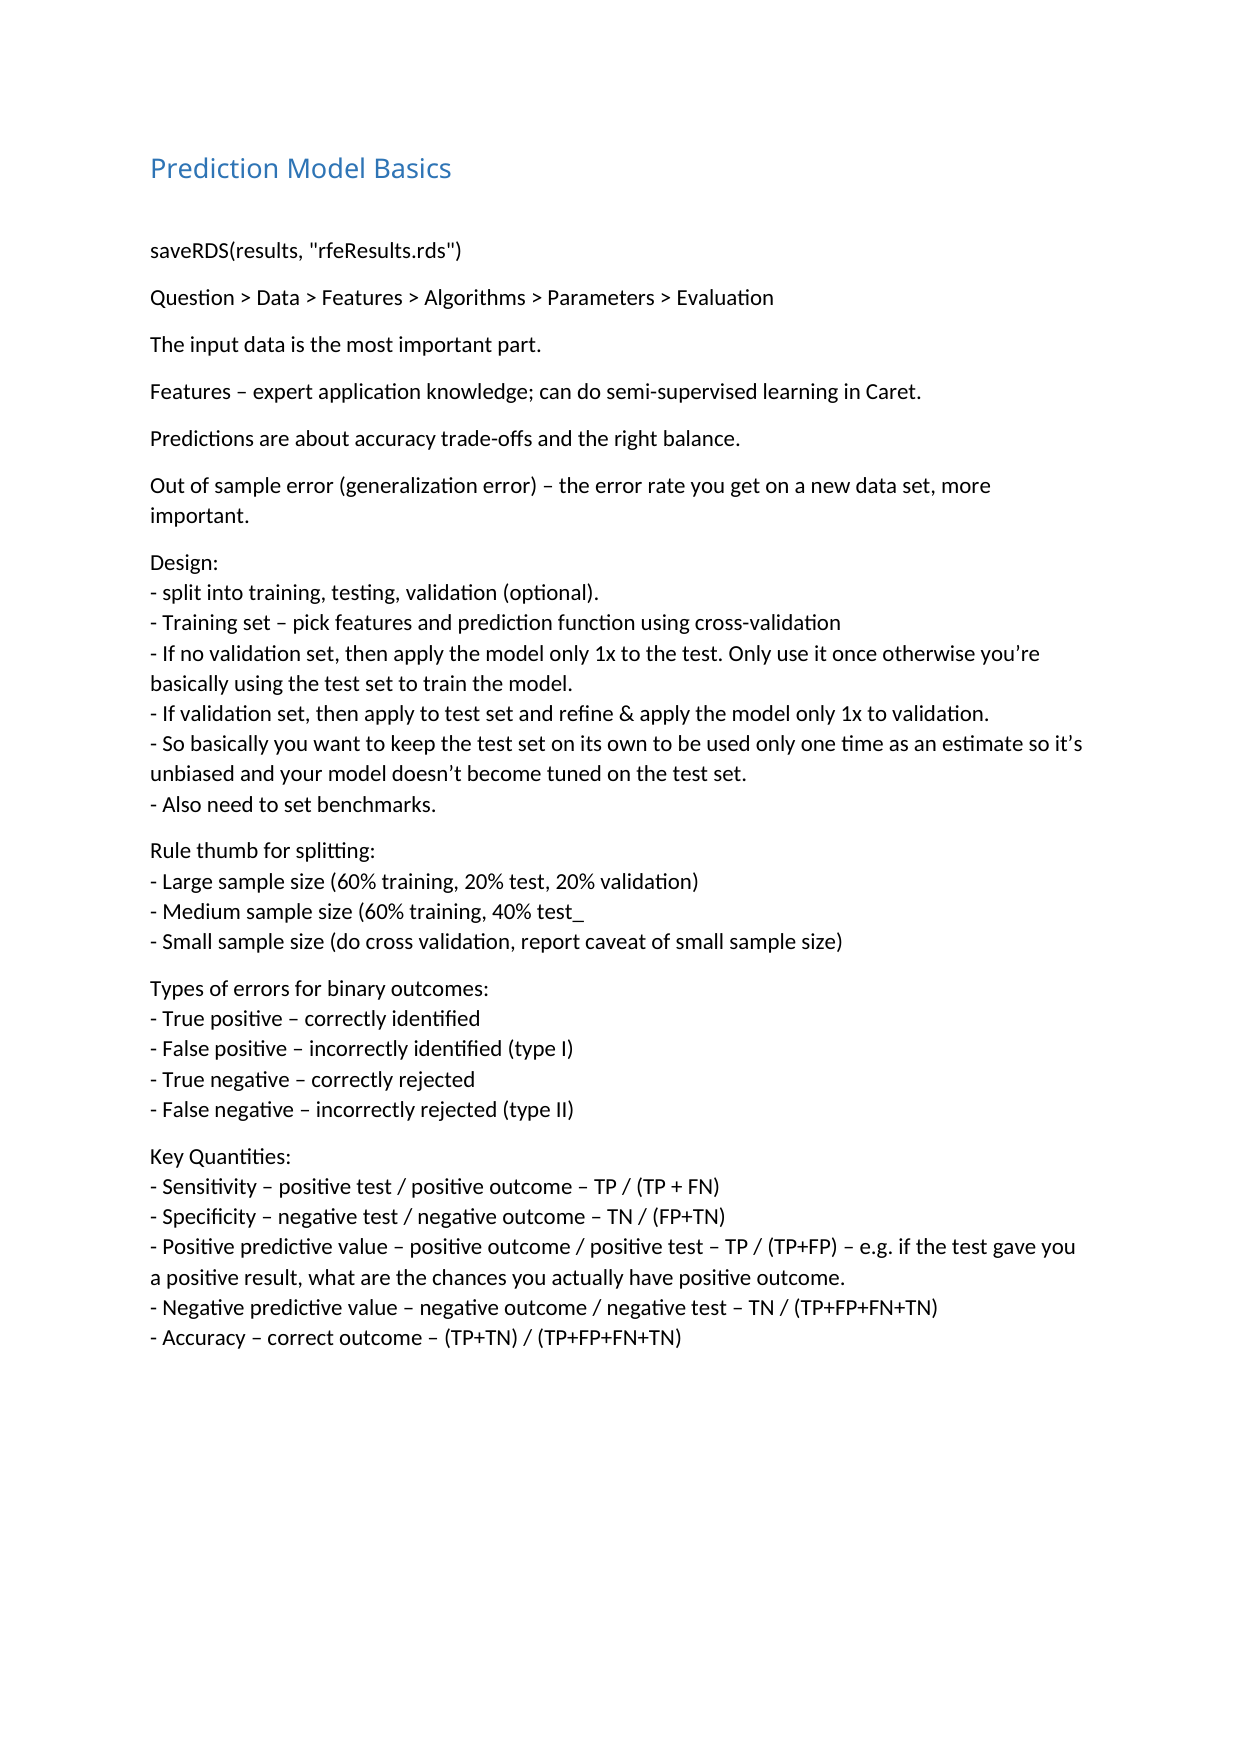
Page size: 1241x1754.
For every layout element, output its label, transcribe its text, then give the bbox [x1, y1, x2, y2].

text Features – expert application knowledge; can do semi-supervised learning in Caret. [150, 377, 1090, 405]
text Out of sample error (generalization error) – the error rate you get on a new data set, more important. [150, 471, 1090, 529]
text Types of errors for binary outcomes: - True positive – correctly identified - False positive – incorrectly identified (type I) - True negative – correctly rejected - False negative – incorrectly rejected (type II) [150, 974, 1090, 1123]
text saveRDS(results, "rfeResults.rds") [150, 237, 1090, 265]
text Rule thumb for splitting: - Large sample size (60% training, 20% test, 20% validation) - Medium sample size (60% training, 40% test_ - Small sample size (do cross validation, report caveat of small sample size) [150, 837, 1090, 955]
text Question > Data > Features > Algorithms > Parameters > Evaluation [150, 283, 1090, 312]
text Predictions are about accuracy trade-offs and the right balance. [150, 424, 1090, 452]
text Design: - split into training, testing, validation (optional). - Training set – pick features and prediction function using cross-validation - If no validation set, then apply the model only 1x to the test. Only use it once otherwise you’re basically using the test set to train the model. - If validation set, then apply to test set and refine & apply the model only 1x to validation. - So basically you want to keep the test set on its own to be used only one time as an estimate so it’s unbiased and your model doesn’t become tuned on the test set. - Also need to set benchmarks. [150, 548, 1090, 818]
text The input data is the most important part. [150, 330, 1090, 358]
subtitle Prediction Model Basics [150, 150, 1090, 187]
text Key Quantities: - Sensitivity – positive test / positive outcome – TP / (TP + FN) - Specificity – negative test / negative outcome – TN / (FP+TN) - Positive predictive value – positive outcome / positive test – TP / (TP+FP) – e.g. if the test gave you a positive result, what are the chances you actually have positive outcome. - Negative predictive value – negative outcome / negative test – TN / (TP+FP+FN+TN) - Accuracy – correct outcome – (TP+TN) / (TP+FP+FN+TN) [150, 1142, 1090, 1351]
